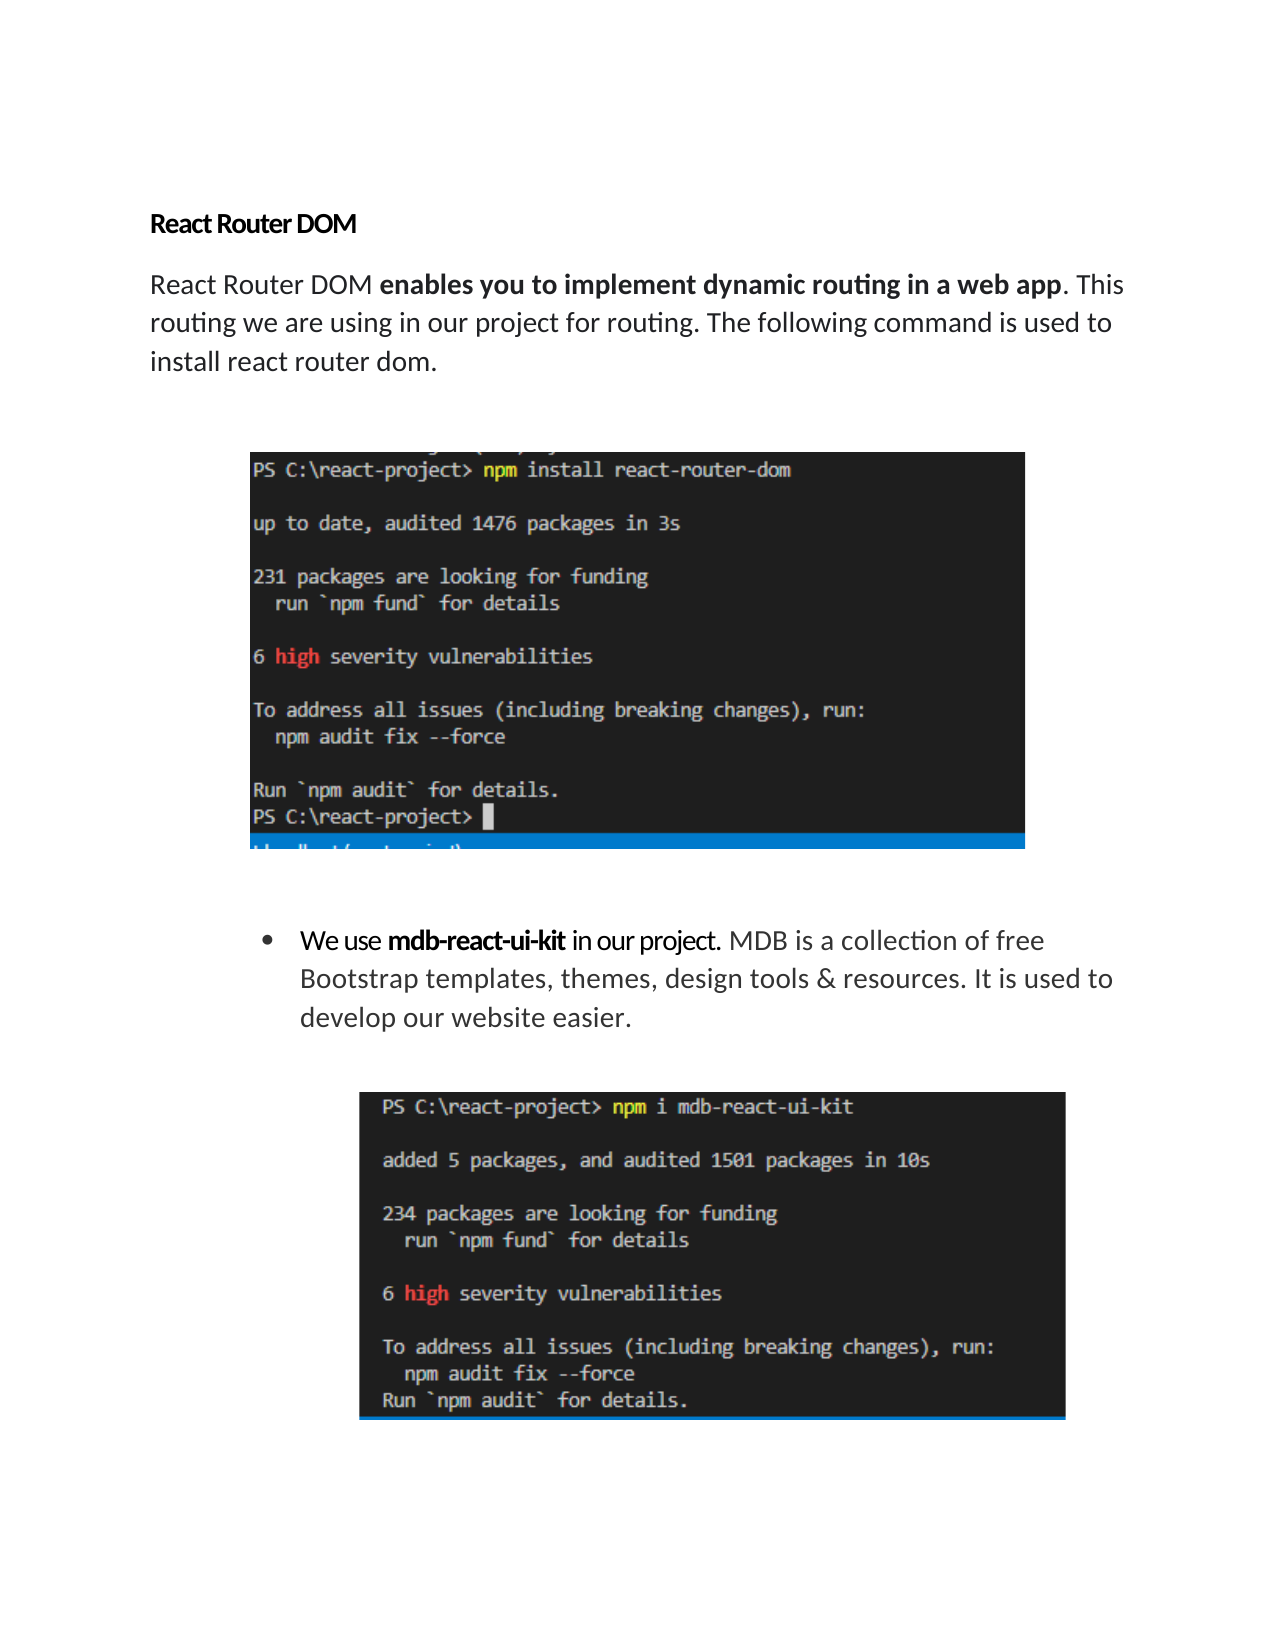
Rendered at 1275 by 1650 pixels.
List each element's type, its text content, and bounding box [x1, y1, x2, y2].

picture [250, 452, 1025, 849]
subtitle We use mdb-react-ui-kit in our project. MDB is a collection of free Bootstrap templates, themes, design tools & resources. It is used to develop our website easier. [262, 922, 1125, 1035]
text React Router DOM enables you to implement dynamic routing in a web app. This routing we are using in our project for routing. The following command is used to install react router dom. [150, 266, 1125, 378]
subtitle React Router DOM [150, 205, 1125, 241]
picture [359, 1092, 1066, 1420]
